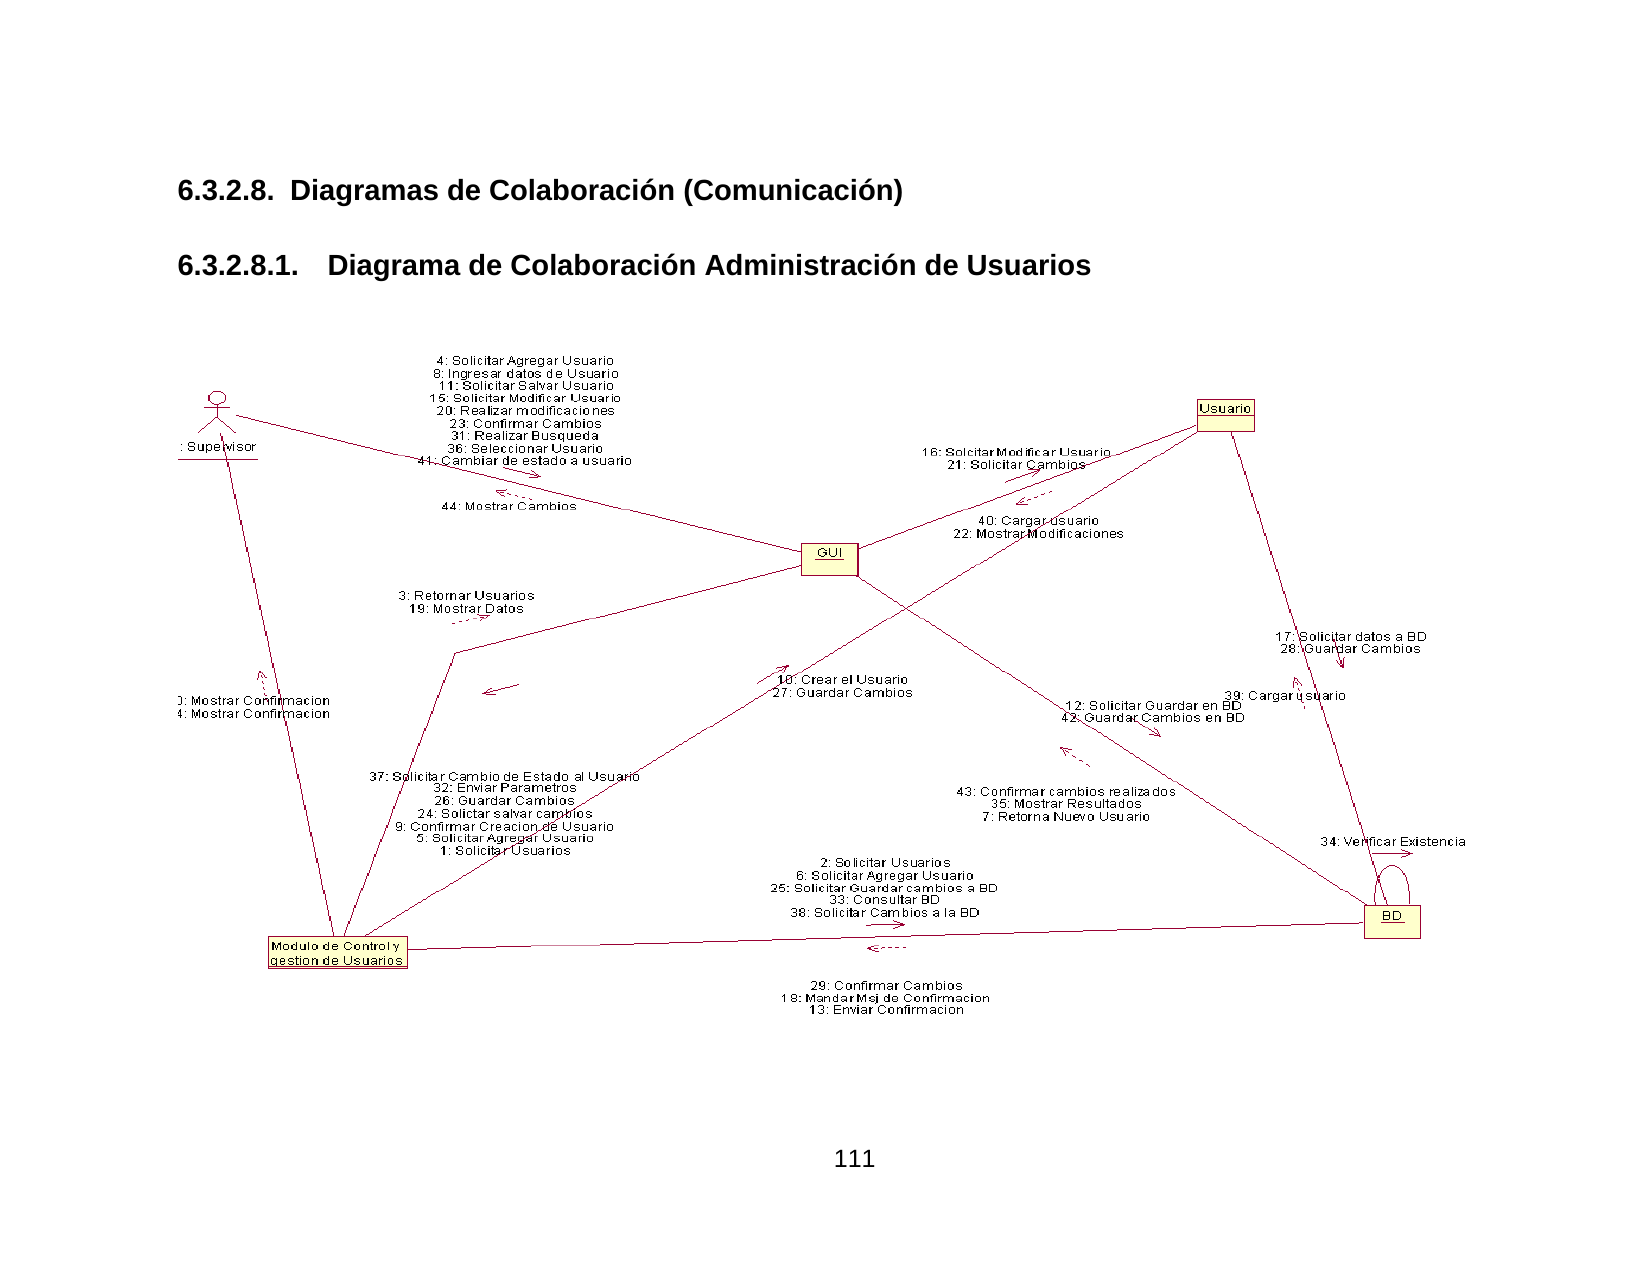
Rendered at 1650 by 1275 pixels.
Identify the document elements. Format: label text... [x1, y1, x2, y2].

picture [178, 292, 1532, 1054]
subtitle Diagrama de Colaboración Administración de Usuarios [177, 248, 1532, 282]
subtitle Diagramas de Colaboración (Comunicación) [177, 173, 1532, 206]
